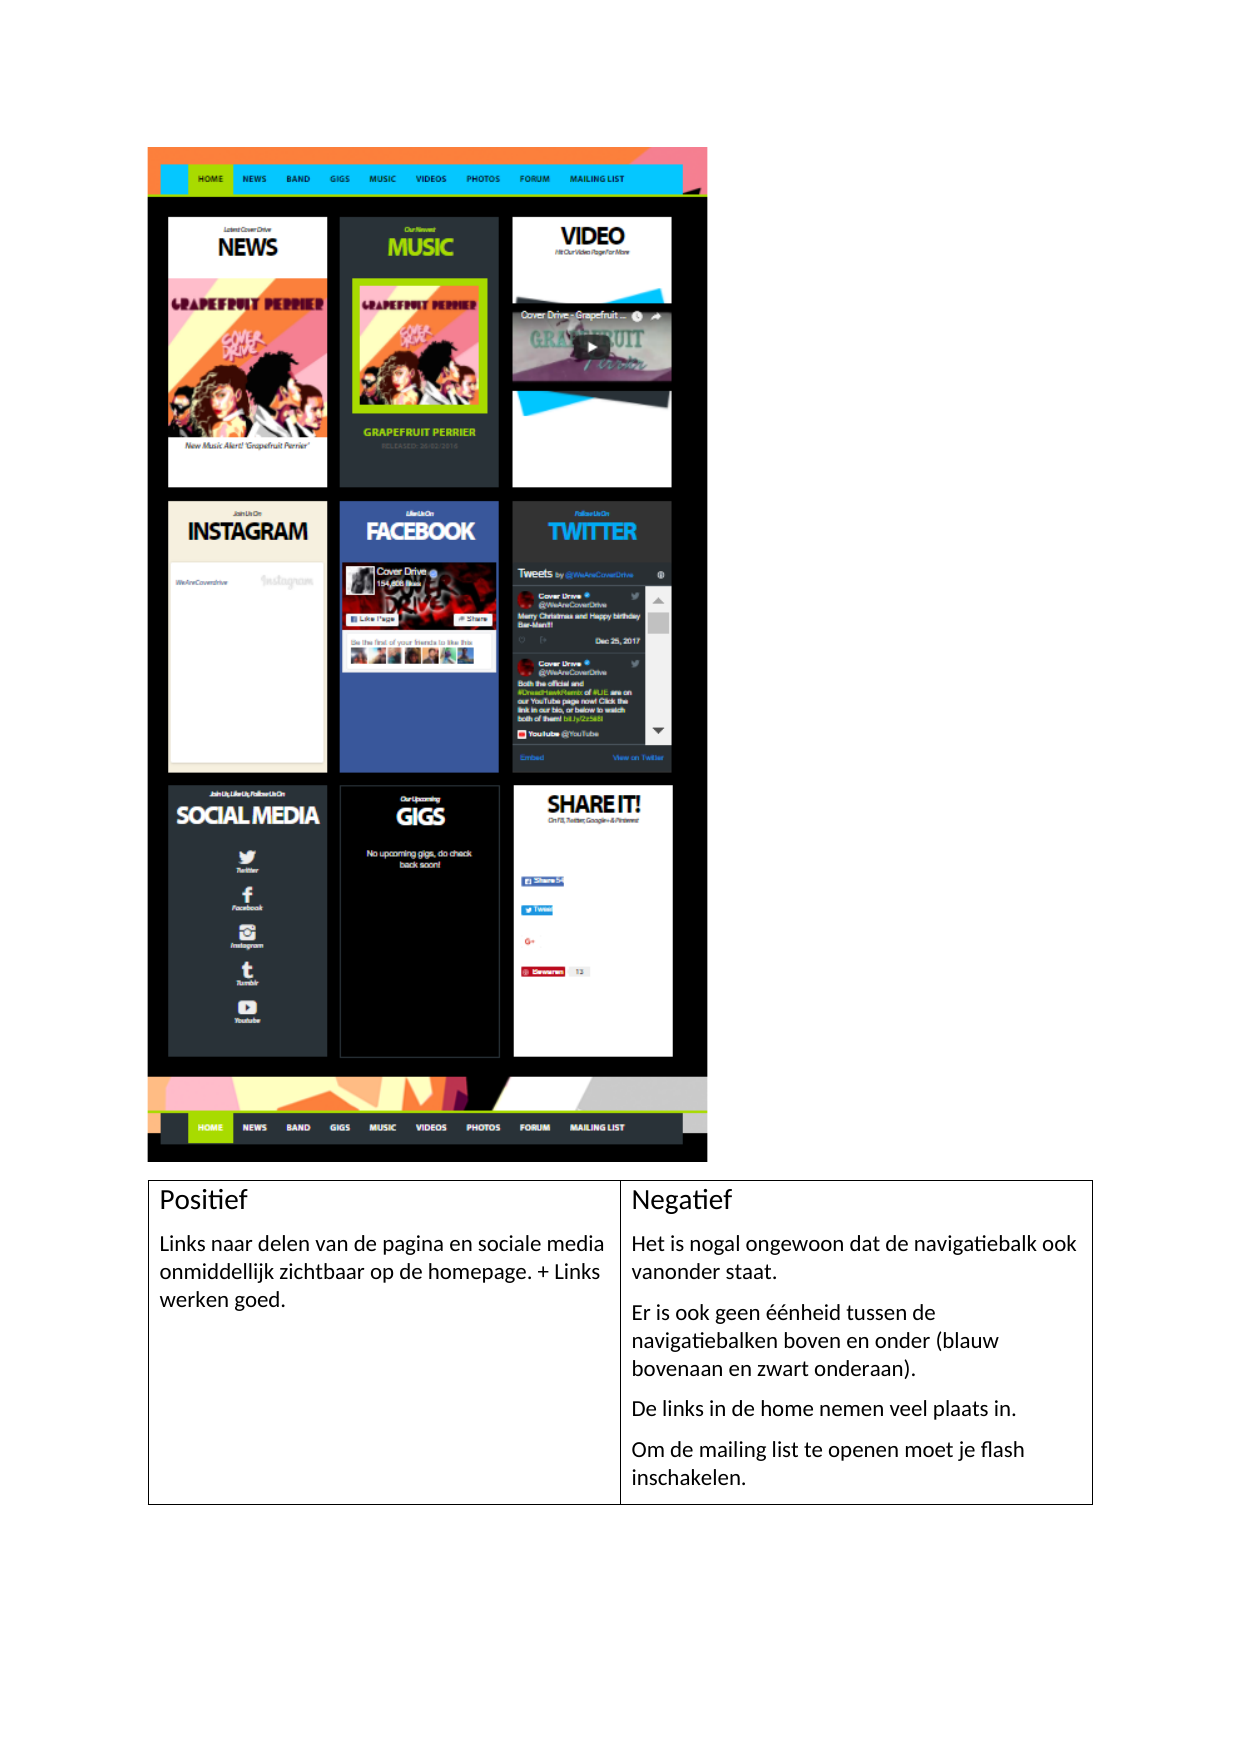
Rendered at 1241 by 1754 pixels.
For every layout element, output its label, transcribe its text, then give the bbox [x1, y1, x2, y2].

table_header Negatief Het is nogal ongewoon dat de navigatiebalk ook vanonder staat. Er is ook geen éénheid tussen de navigatiebalken boven en onder (blauw bovenaan en zwart onderaan). De links in de home nemen veel plaats in. Om de mailing list te openen moet je flash inschakelen. [621, 1181, 1092, 1504]
picture [147, 147, 708, 1162]
table_header Positief Links naar delen van de pagina en sociale media onmiddellijk zichtbaar op de homepage. + Links werken goed. [149, 1181, 620, 1504]
